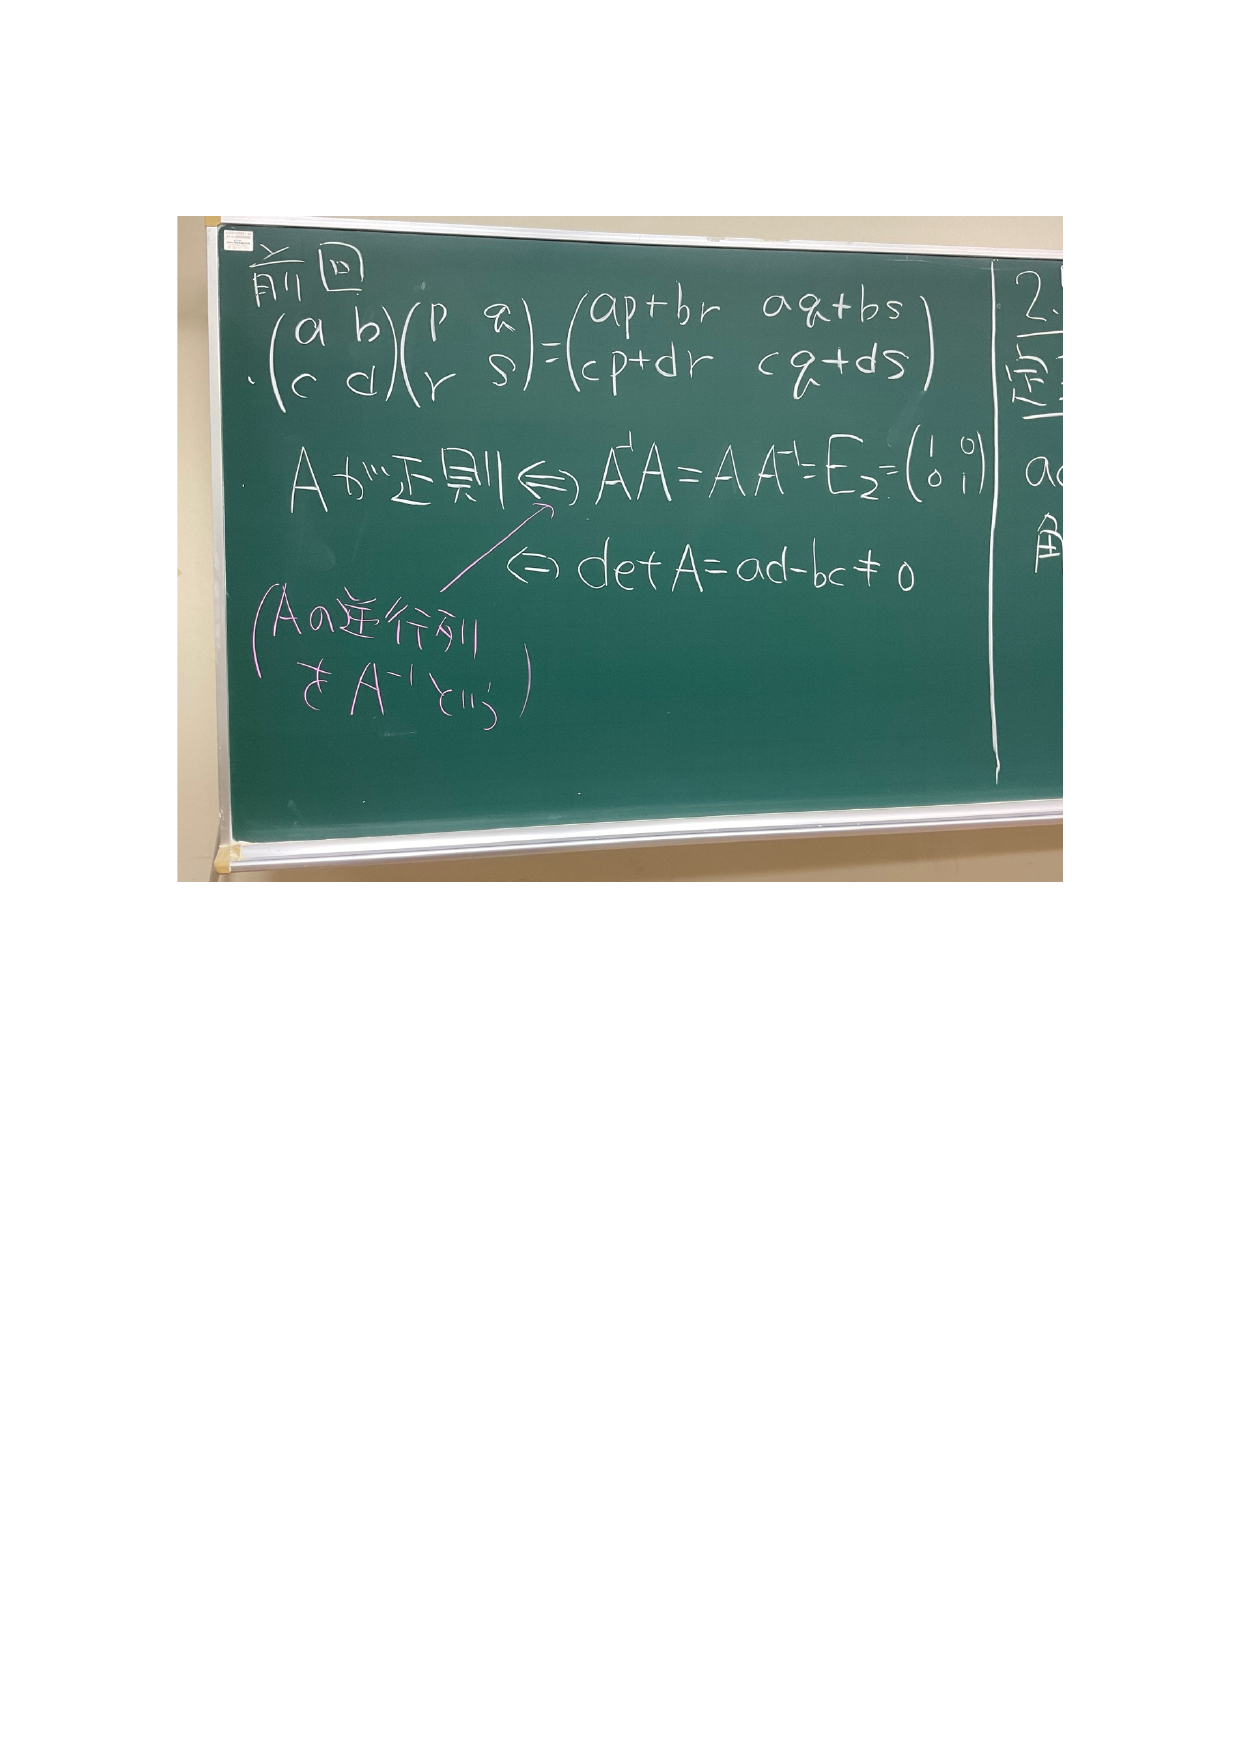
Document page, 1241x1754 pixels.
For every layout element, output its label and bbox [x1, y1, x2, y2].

picture [177, 216, 1063, 882]
